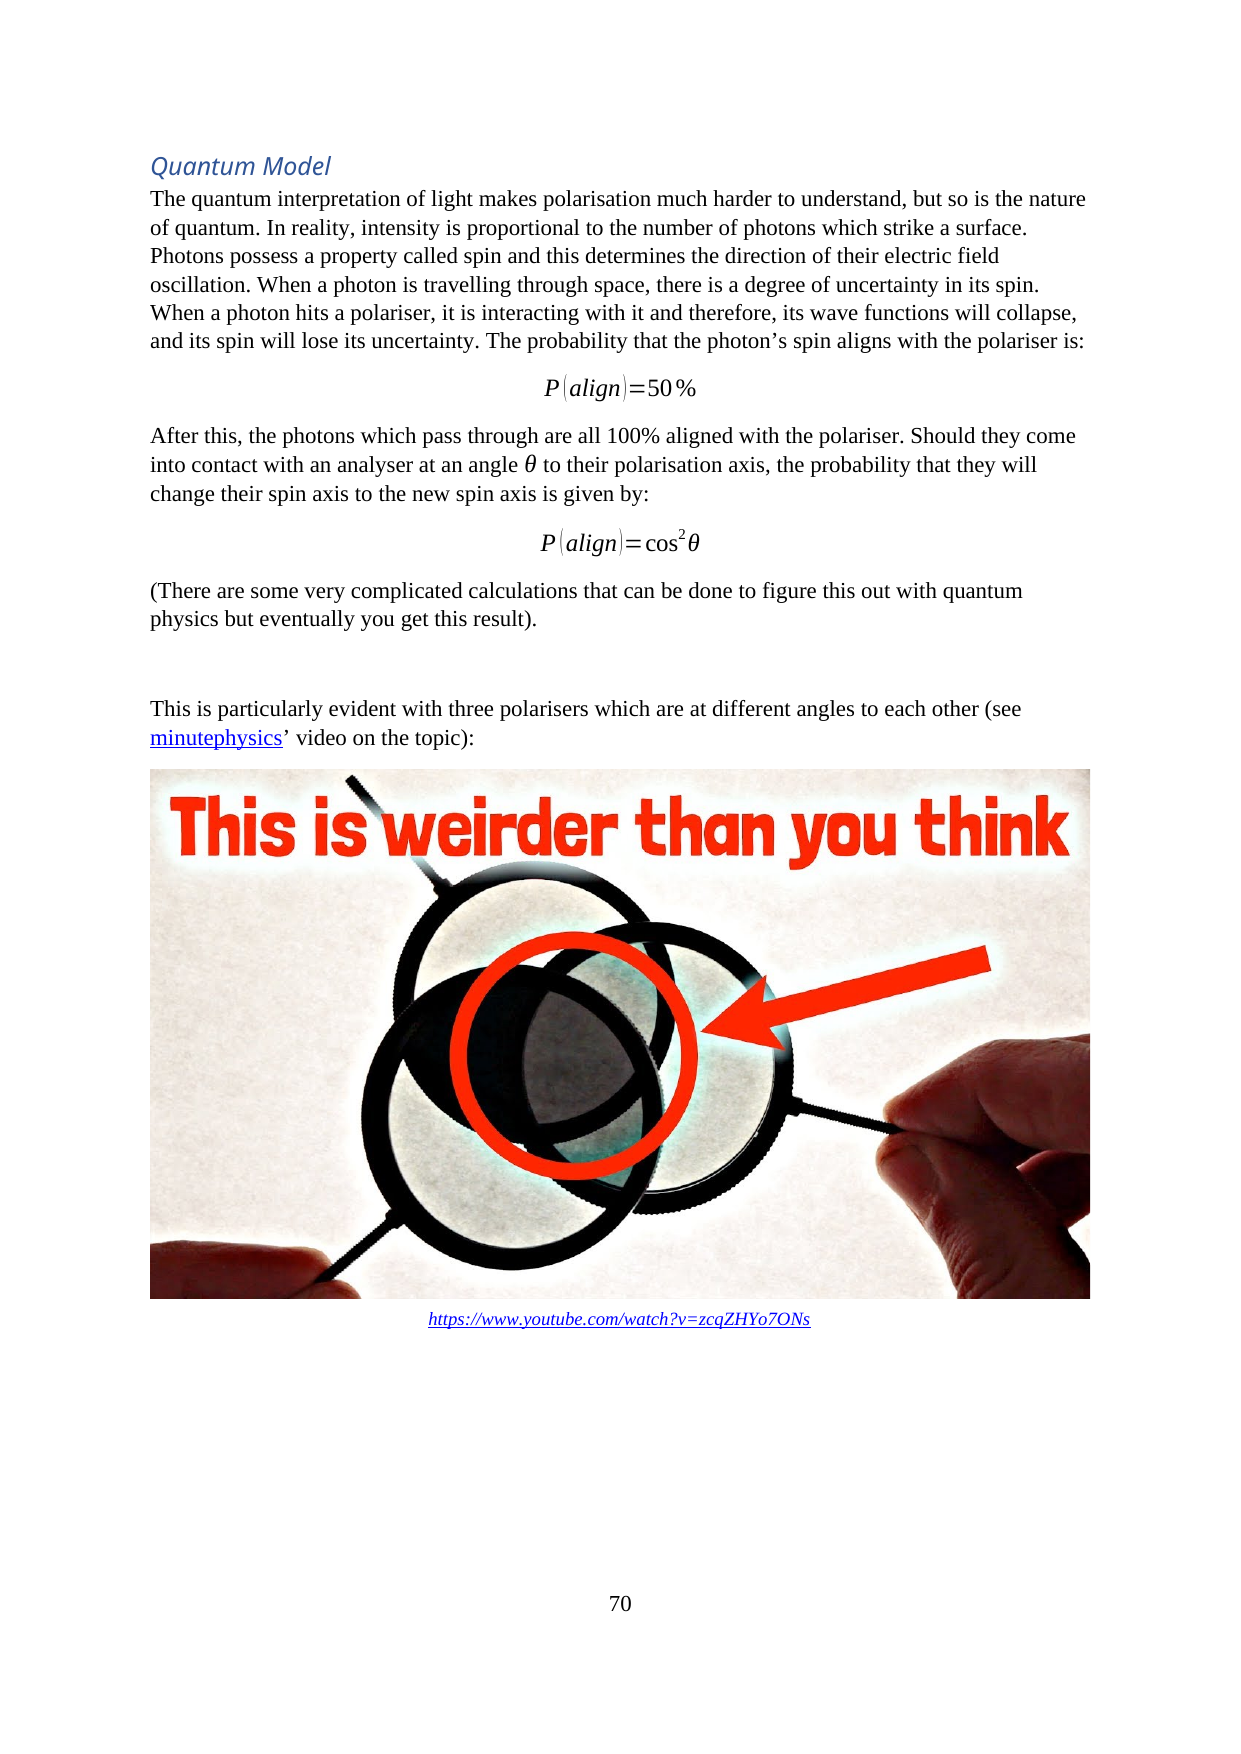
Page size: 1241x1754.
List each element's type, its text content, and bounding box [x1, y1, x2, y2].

text After this, the photons which pass through are all 100% aligned with the polariser. Should they come into contact with an analyser at an angle to their polarisation axis, the probability that they will change their spin axis to the new spin axis is given by: [150, 422, 1090, 506]
picture [150, 769, 1091, 1299]
text (There are some very complicated calculations that can be done to figure this out with quantum physics but eventually you get this result). [150, 577, 1090, 631]
text The quantum interpretation of light makes polarisation much harder to understand, but so is the nature of quantum. In reality, intensity is proportional to the number of photons which strike a surface. Photons possess a property called spin and this determines the direction of their electric field oscillation. When a photon is travelling through space, there is a degree of uncertainty in its spin. When a photon hits a polariser, it is interacting with it and therefore, its wave functions will collapse, and its spin will lose its uncertainty. The probability that the photon’s spin aligns with the polariser is: [150, 185, 1090, 354]
text This is particularly evident with three polarisers which are at different angles to each other (see minutephysics’ video on the topic): [150, 695, 1090, 750]
subtitle Quantum Model [150, 148, 1090, 183]
